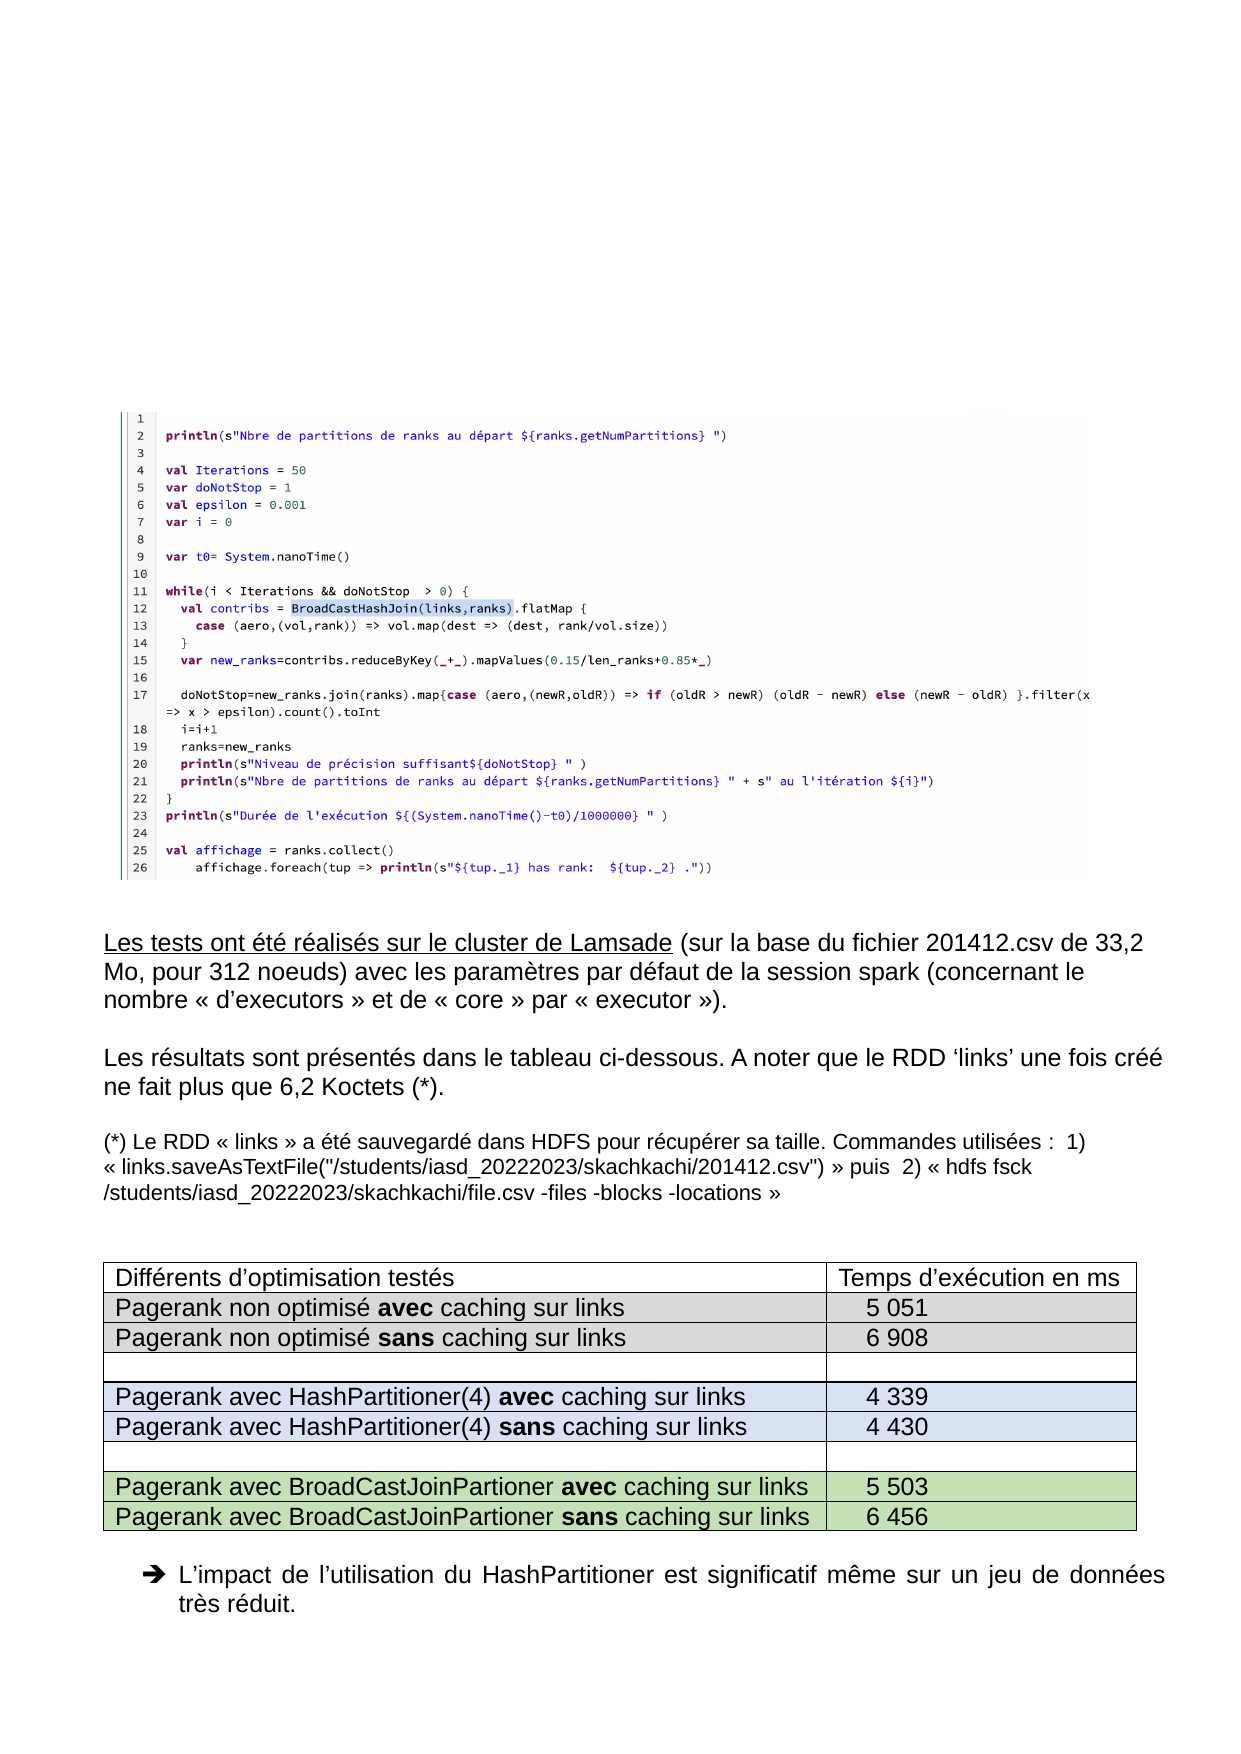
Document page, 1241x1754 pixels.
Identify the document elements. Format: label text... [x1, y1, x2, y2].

table_header Temps d’exécution en ms [827, 1263, 1136, 1292]
table_header Différents d’optimisation testés [104, 1263, 826, 1292]
table_cell Pagerank non optimisé avec caching sur links [104, 1293, 826, 1322]
table_cell 6 908 [827, 1323, 1136, 1352]
text Les résultats sont présentés dans le tableau ci-dessous. A noter que le RDD ‘links’ une fois créé ne fait plus que 6,2 Koctets (*). [103, 1043, 1166, 1100]
table_cell [104, 1353, 826, 1381]
table_cell [827, 1353, 1136, 1381]
table_cell Pagerank avec BroadCastJoinPartioner sans caching sur links [104, 1502, 826, 1530]
table_cell Pagerank non optimisé sans caching sur links [104, 1323, 826, 1352]
table_cell 4 339 [827, 1383, 1136, 1411]
text Les tests ont été réalisés sur le cluster de Lamsade (sur la base du fichier 201412.csv de 33,2 Mo, pour 312 noeuds) avec les paramètres par défaut de la session spark (concernant le nombre « d’executors » et de « core » par « executor »). [103, 928, 1166, 1014]
table_cell Pagerank avec HashPartitioner(4) sans caching sur links [104, 1412, 826, 1441]
table_cell 5 503 [827, 1472, 1136, 1501]
text (*) Le RDD « links » a été sauvegardé dans HDFS pour récupérer sa taille. Commandes utilisées : 1) « links.saveAsTextFile("/students/iasd_20222023/skachkachi/201412.csv") » puis 2) « hdfs fsck /students/iasd_20222023/skachkachi/file.csv -files -blocks -locations » [103, 1129, 1166, 1205]
table_cell Pagerank avec BroadCastJoinPartioner avec caching sur links [104, 1472, 826, 1501]
table_cell Pagerank avec HashPartitioner(4) avec caching sur links [104, 1383, 826, 1411]
table_cell 6 456 [827, 1502, 1136, 1530]
table_cell [827, 1442, 1136, 1471]
table_cell [104, 1442, 826, 1471]
table_cell 5 051 [827, 1293, 1136, 1322]
picture [120, 412, 1092, 880]
table_cell 4 430 [827, 1412, 1136, 1441]
list L’impact de l’utilisation du HashPartitioner est significatif même sur un jeu de données très réduit. [141, 1560, 1166, 1618]
